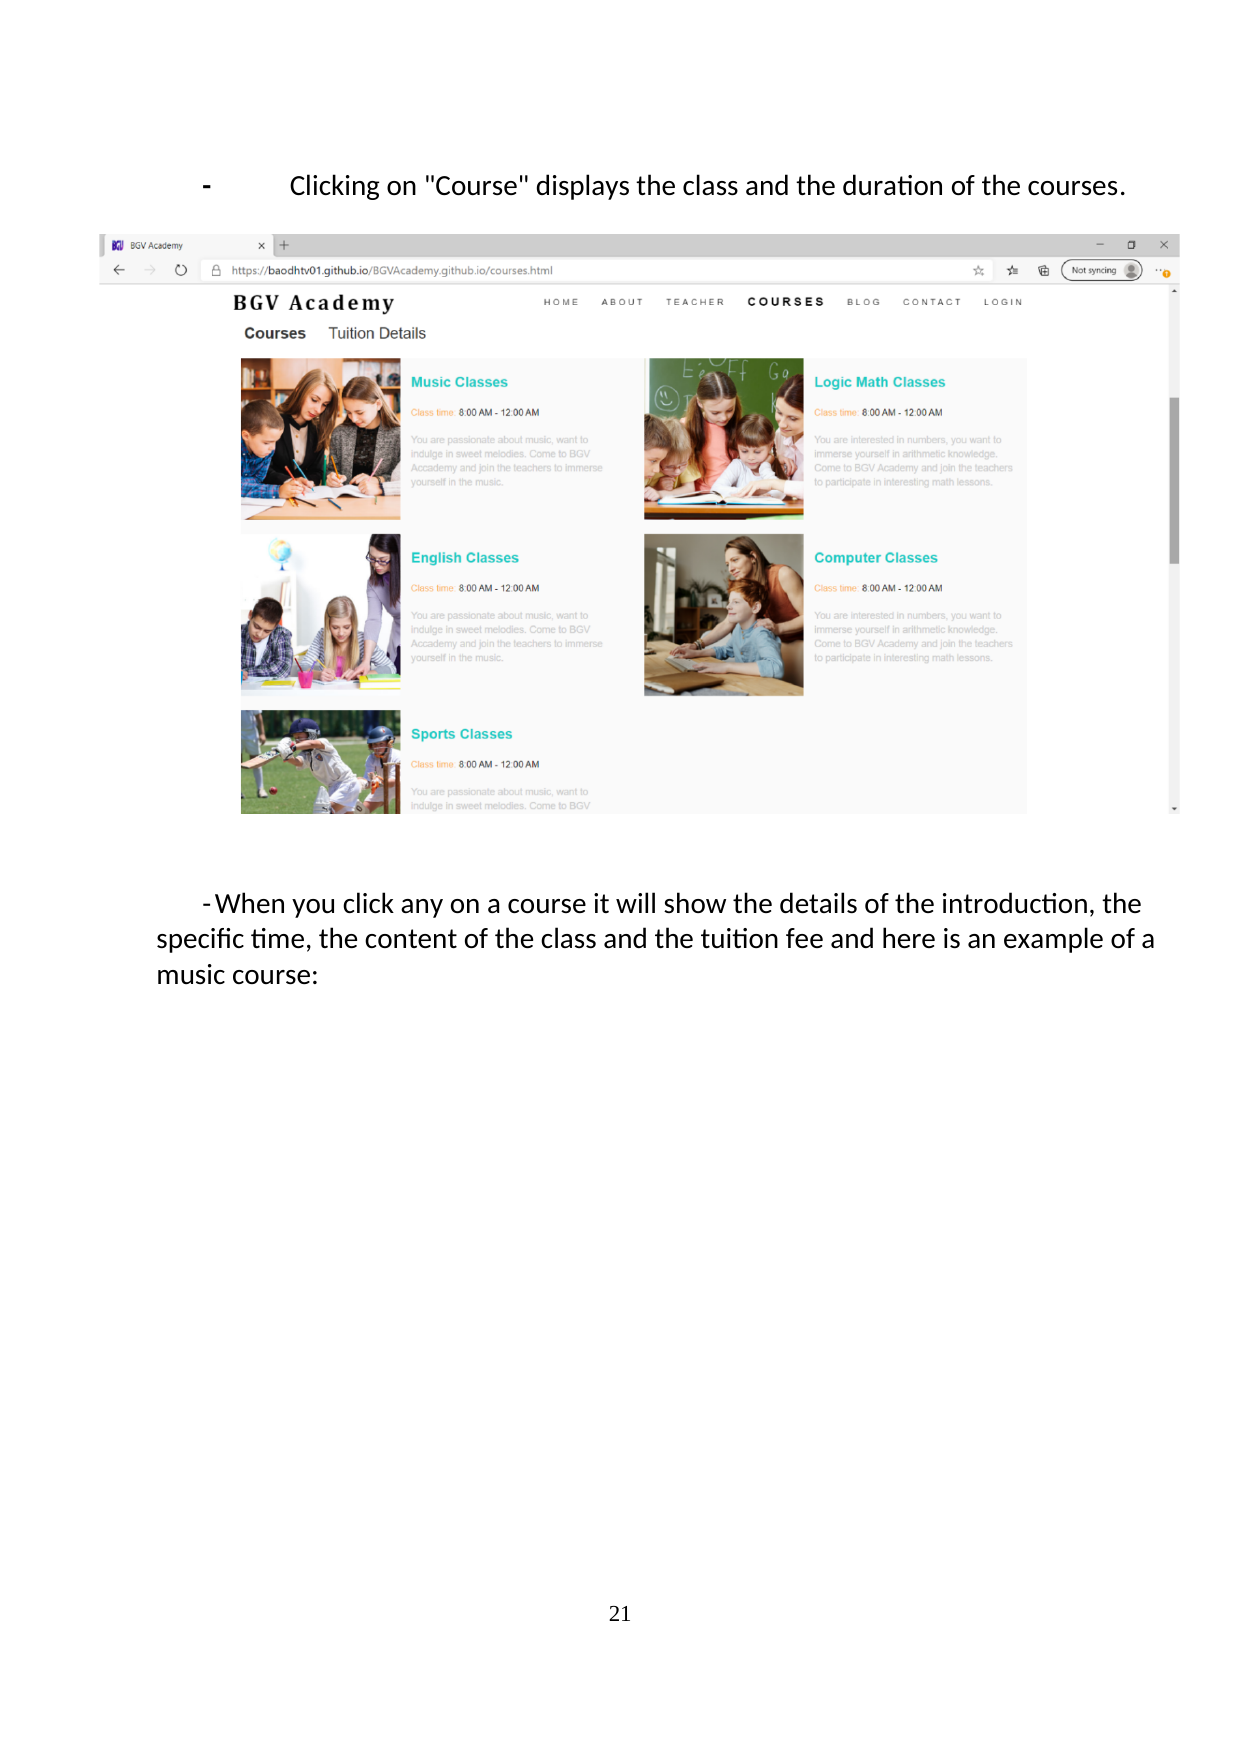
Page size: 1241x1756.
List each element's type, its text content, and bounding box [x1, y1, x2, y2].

list - Clicking on "Course" displays the class and the duration of the courses. [156, 167, 1198, 202]
picture [99, 234, 1180, 814]
text - When you click any on a course it will show the details of the introduction, the specific time, the content of the class and the tuition fee and here is an example of a music course: [156, 885, 1198, 992]
